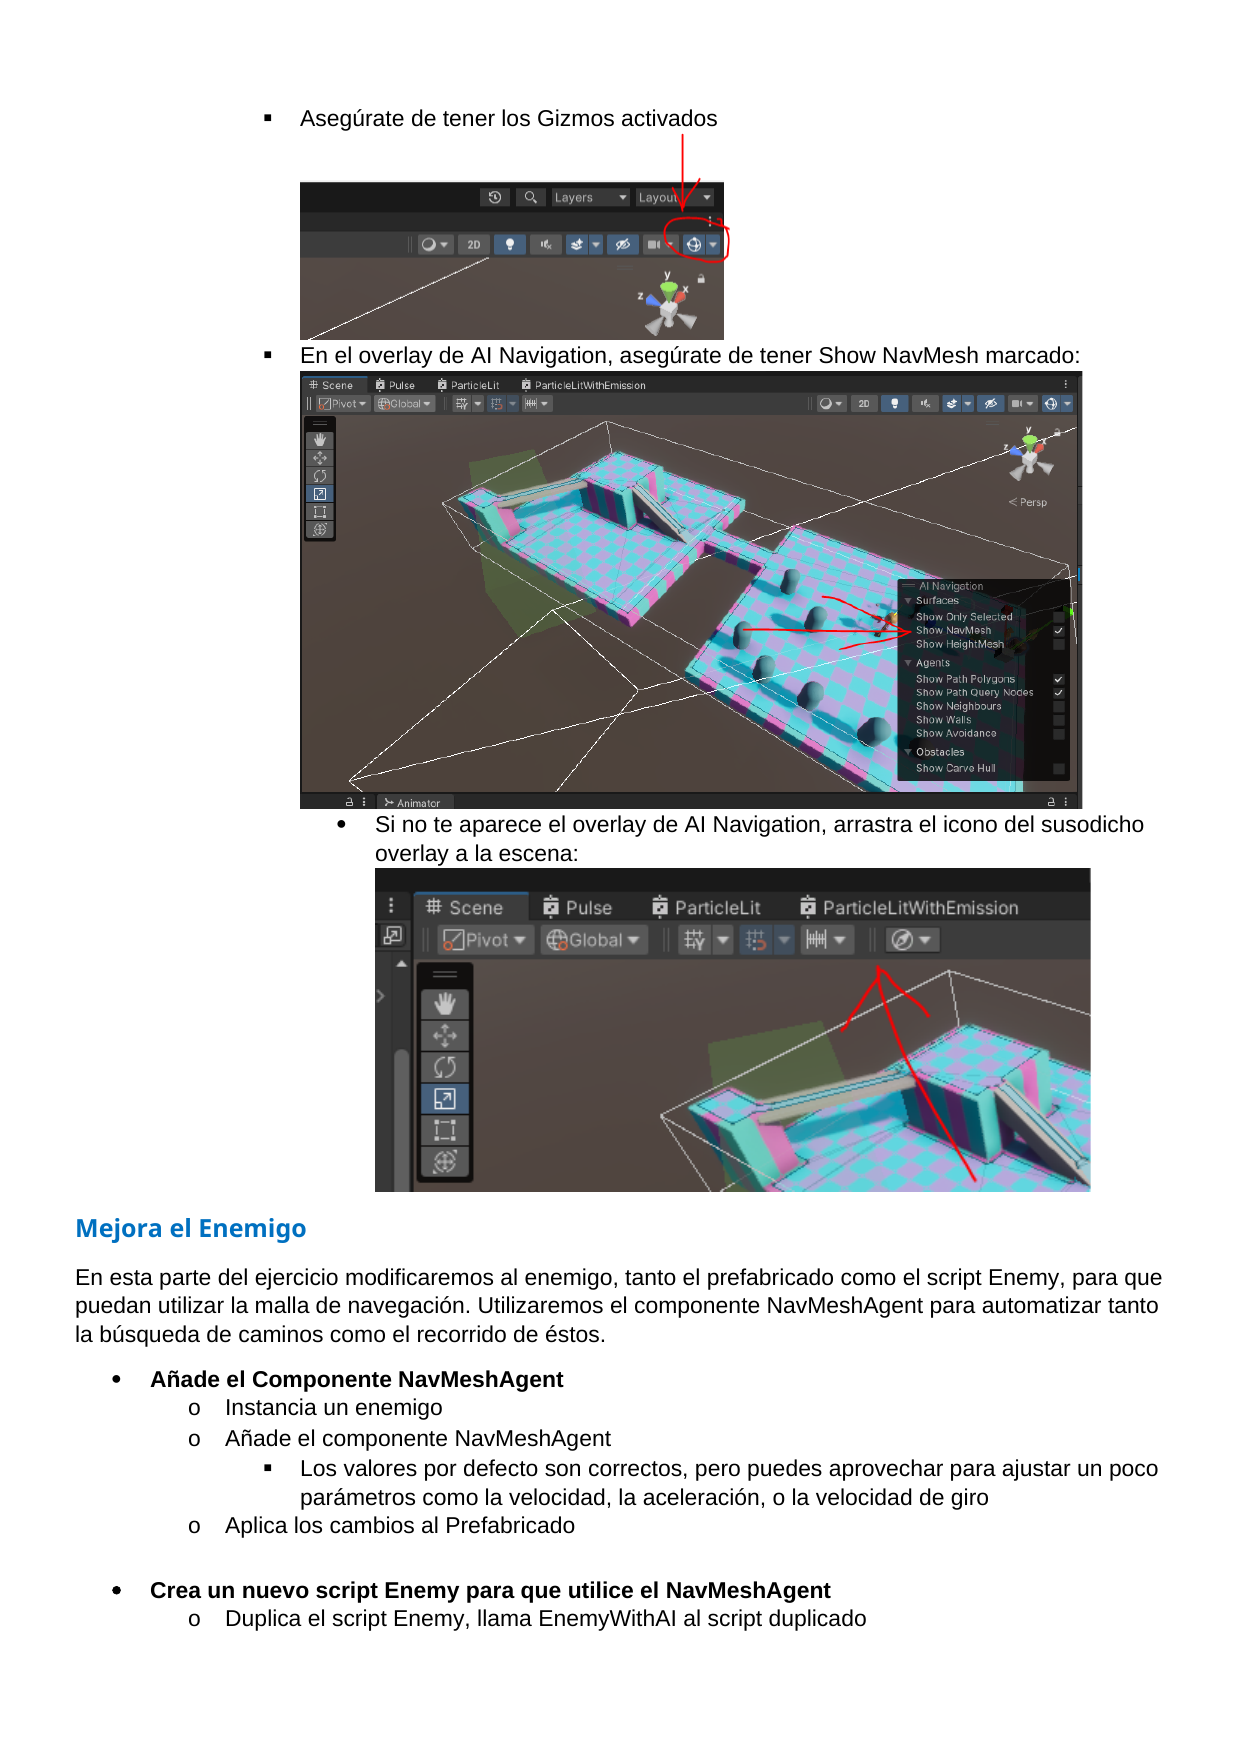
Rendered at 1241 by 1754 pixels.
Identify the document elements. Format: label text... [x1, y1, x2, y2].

picture [300, 371, 1083, 809]
list Los valores por defecto son correctos, pero puedes aprovechar para ajustar un poco parámetros como la velocidad, la aceleración, o la velocidad de giro [262, 1455, 1165, 1510]
list Duplica el script Enemy, llama EnemyWithAI al script duplicado [187, 1605, 1165, 1634]
list Crea un nuevo script Enemy para que utilice el NavMeshAgent [112, 1577, 1165, 1603]
text Mejora el Enemigo [75, 1211, 1165, 1244]
list Instancia un enemigo [187, 1394, 1165, 1423]
list Añade el componente NavMeshAgent [187, 1425, 1165, 1453]
list Añade el Componente NavMeshAgent [112, 1366, 1165, 1392]
picture [375, 868, 1091, 1192]
text En esta parte del ejercicio modificaremos al enemigo, tanto el prefabricado como el script Enemy, para que puedan utilizar la malla de navegación. Utilizaremos el componente NavMeshAgent para automatizar tanto la búsqueda de caminos como el recorrido de éstos. [75, 1264, 1165, 1347]
picture [300, 133, 730, 340]
list Aplica los cambios al Prefabricado [187, 1512, 1165, 1574]
